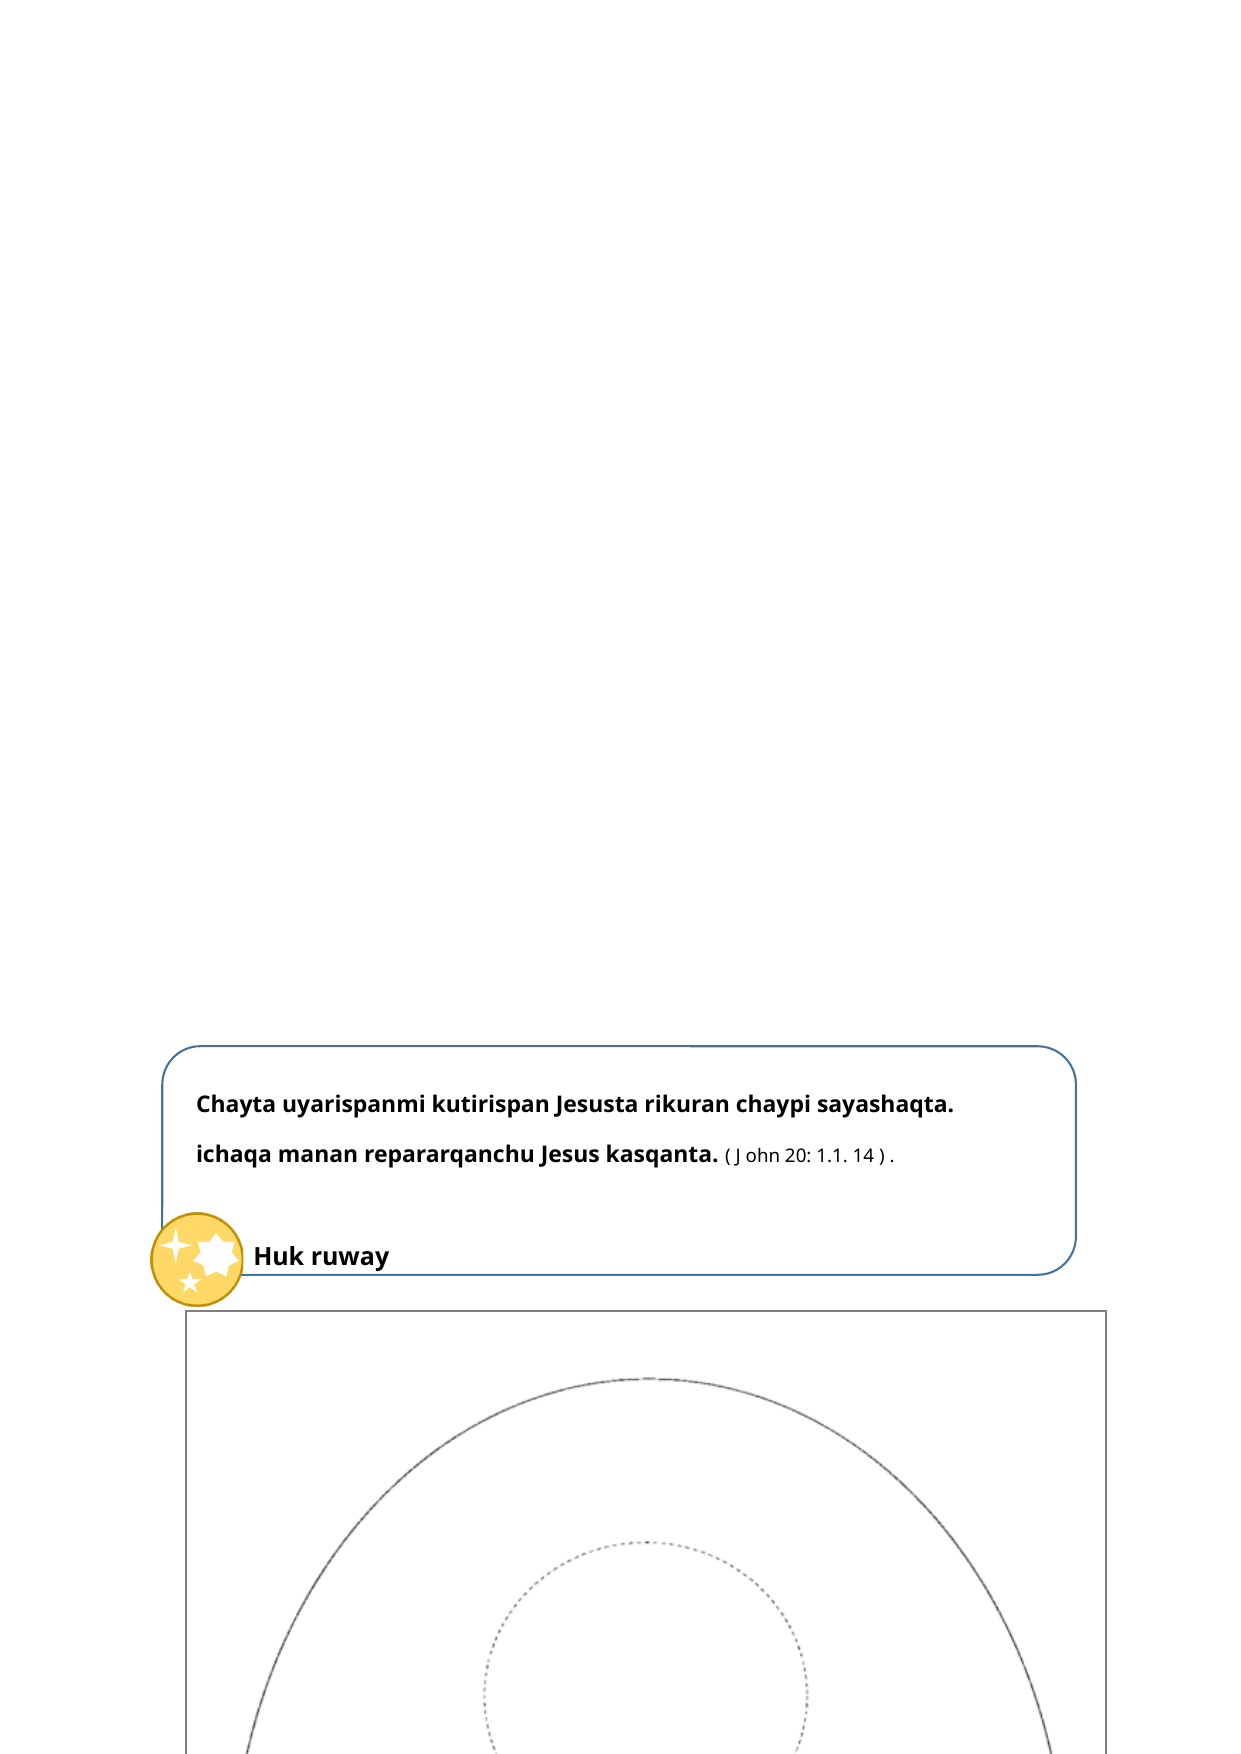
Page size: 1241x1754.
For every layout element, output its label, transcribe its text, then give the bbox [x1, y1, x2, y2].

text Huk ruway [244, 1239, 1090, 1273]
picture [187, 1312, 1105, 1754]
text Chayta uyarispanmi kutirispan Jesusta rikuran chaypi sayashaqta. [150, 1088, 1090, 1119]
picture [150, 1212, 244, 1307]
text ichaqa manan repararqanchu Jesus kasqanta. ( J ohn 20: 1.1. 14 ) . [150, 1138, 1090, 1169]
